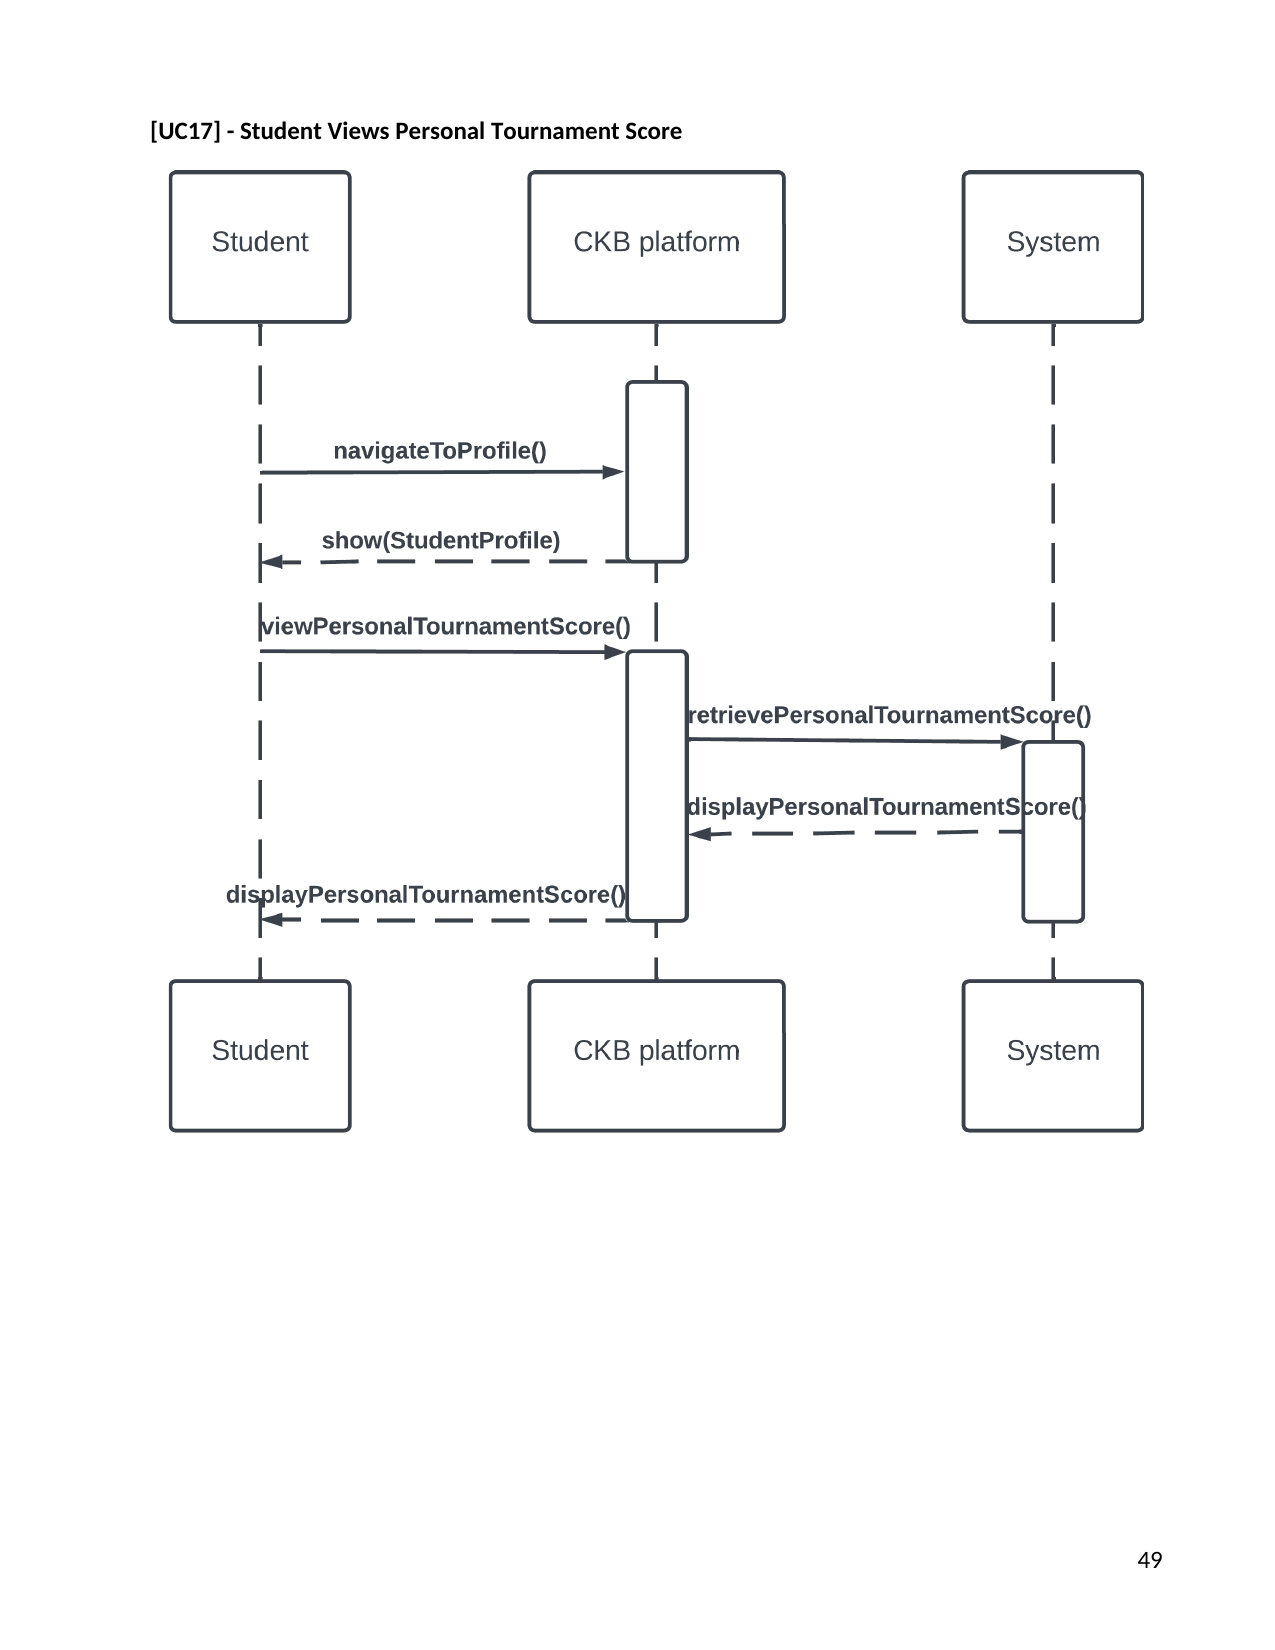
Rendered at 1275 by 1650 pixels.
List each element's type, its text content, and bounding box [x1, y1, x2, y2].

subtitle [UC17] - Student Views Personal Tournament Score [150, 115, 1162, 145]
picture [168, 170, 1144, 1133]
